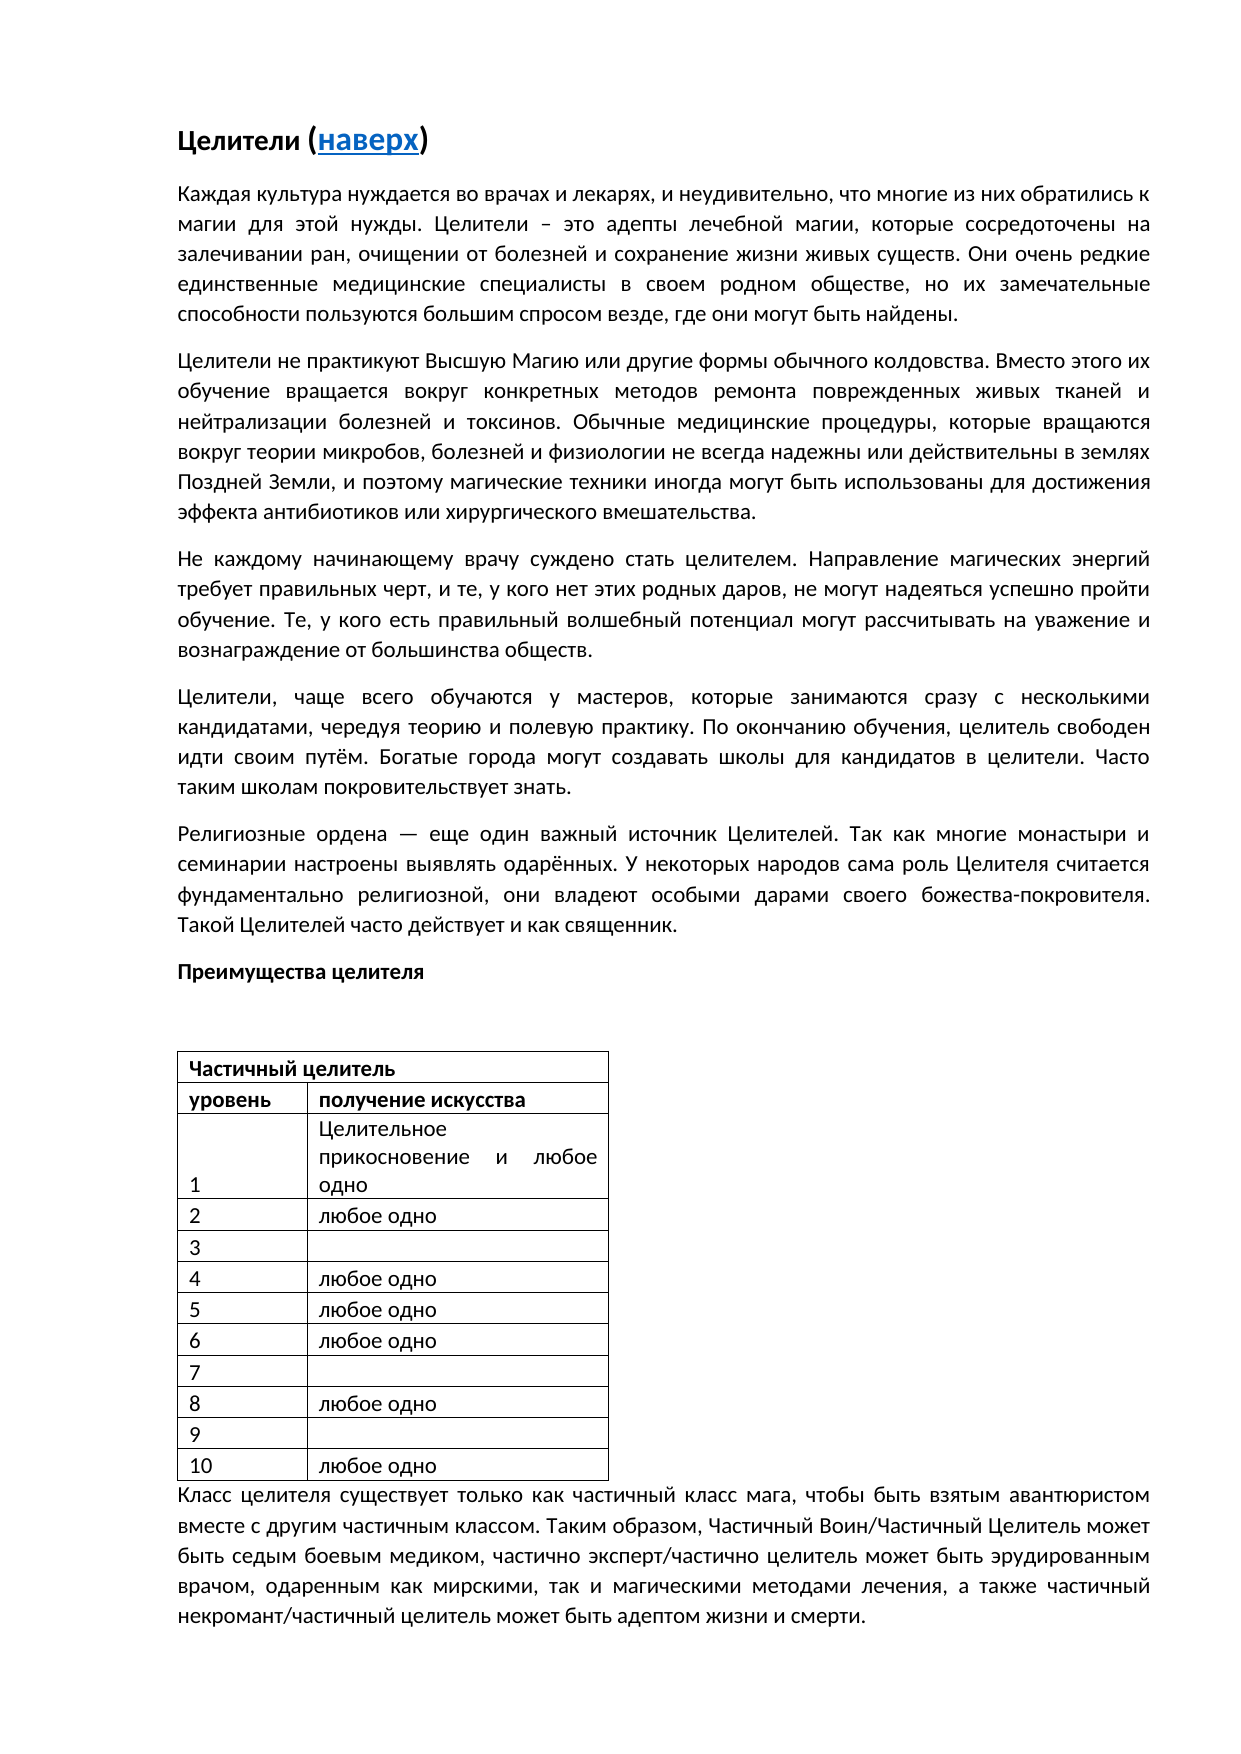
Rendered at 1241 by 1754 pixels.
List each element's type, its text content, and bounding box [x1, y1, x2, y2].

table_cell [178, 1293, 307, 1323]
text Целители не практикуют Высшую Магию или другие формы обычного колдовства. Вместо этого их обучение вращается вокруг конкретных методов ремонта поврежденных живых тканей и нейтрализации болезней и токсинов. Обычные медицинские процедуры, которые вращаются вокруг теории микробов, болезней и физиологии не всегда надежны или действительны в землях Поздней Земли, и поэтому магические техники иногда могут быть использованы для достижения эффекта антибиотиков или хирургического вмешательства. [177, 346, 1152, 526]
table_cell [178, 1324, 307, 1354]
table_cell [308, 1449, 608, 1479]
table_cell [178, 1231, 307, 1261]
text Религиозные ордена — еще один важный источник Целителей. Так как многие монастыри и семинарии настроены выявлять одарённых. У некоторых народов сама роль Целителя считается фундаментально религиозной, они владеют особыми дарами своего божества-покровителя. Такой Целителей часто действует и как священник. [177, 819, 1152, 938]
text Целители (наверх) [177, 118, 1152, 159]
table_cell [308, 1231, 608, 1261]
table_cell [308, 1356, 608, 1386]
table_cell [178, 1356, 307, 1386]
text Преимущества целителя [177, 957, 1152, 985]
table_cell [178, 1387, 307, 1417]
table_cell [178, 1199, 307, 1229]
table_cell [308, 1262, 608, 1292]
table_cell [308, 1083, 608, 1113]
text Целители, чаще всего обучаются у мастеров, которые занимаются сразу с несколькими кандидатами, чередуя теорию и полевую практику. По окончанию обучения, целитель свободен идти своим путём. Богатые города могут создавать школы для кандидатов в целители. Часто таким школам покровительствует знать. [177, 682, 1152, 801]
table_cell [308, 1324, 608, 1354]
text Класс целителя существует только как частичный класс мага, чтобы быть взятым авантюристом вместе с другим частичным классом. Таким образом, Частичный Воин/Частичный Целитель может быть седым боевым медиком, частично эксперт/частично целитель может быть эрудированным врачом, одаренным как мирскими, так и магическими методами лечения, а также частичный некромант/частичный целитель может быть адептом жизни и смерти. [177, 1481, 1152, 1629]
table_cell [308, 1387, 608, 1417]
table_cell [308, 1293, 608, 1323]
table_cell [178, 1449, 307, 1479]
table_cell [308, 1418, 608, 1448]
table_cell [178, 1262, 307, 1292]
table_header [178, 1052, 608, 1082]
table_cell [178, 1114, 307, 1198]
text Не каждому начинающему врачу суждено стать целителем. Направление магических энергий требует правильных черт, и те, у кого нет этих родных даров, не могут надеяться успешно пройти обучение. Те, у кого есть правильный волшебный потенциал могут рассчитывать на уважение и вознаграждение от большинства обществ. [177, 544, 1152, 663]
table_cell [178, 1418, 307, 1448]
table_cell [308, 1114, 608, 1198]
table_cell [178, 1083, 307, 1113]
text Каждая культура нуждается во врачах и лекарях, и неудивительно, что многие из них обратились к магии для этой нужды. Целители – это адепты лечебной магии, которые сосредоточены на залечивании ран, очищении от болезней и сохранение жизни живых существ. Они очень редкие единственные медицинские специалисты в своем родном обществе, но их замечательные способности пользуются большим спросом везде, где они могут быть найдены. [177, 179, 1152, 328]
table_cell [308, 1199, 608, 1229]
